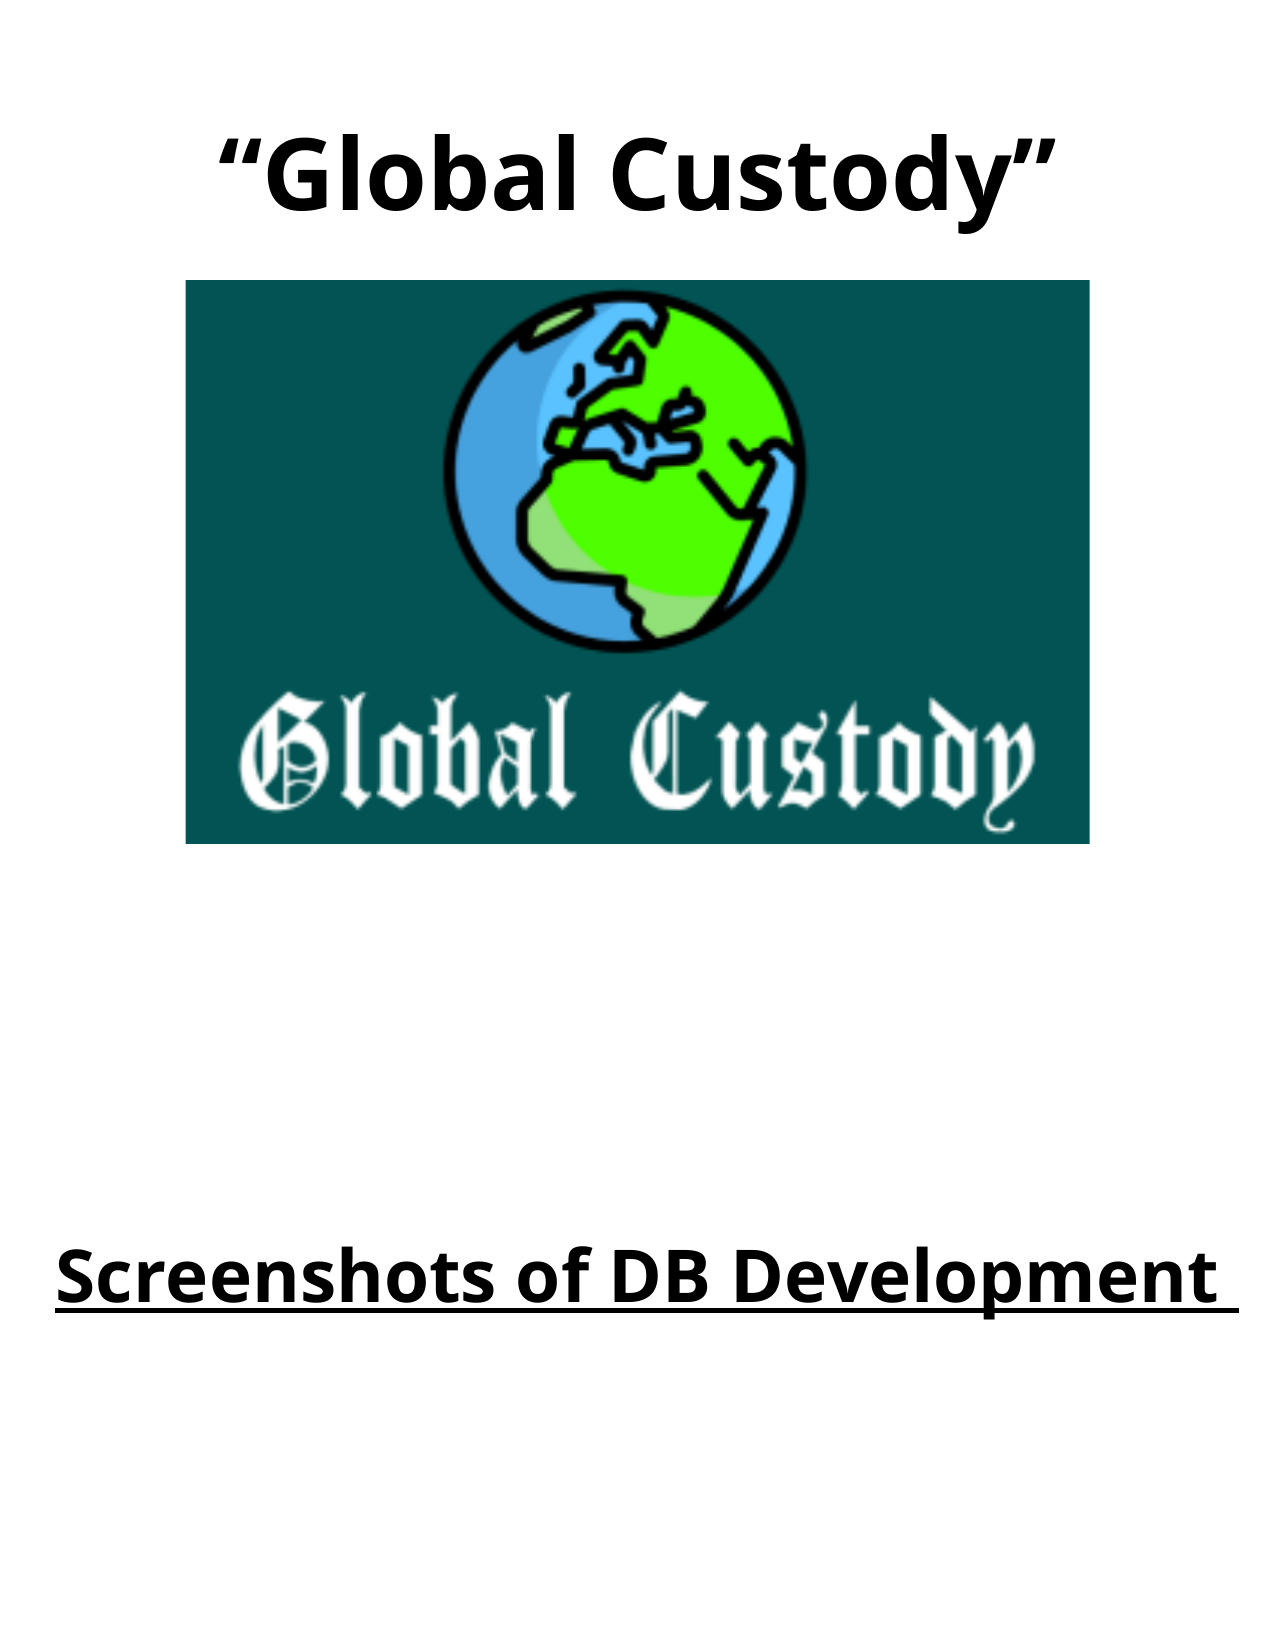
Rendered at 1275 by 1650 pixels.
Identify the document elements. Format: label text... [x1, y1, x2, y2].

picture [185, 280, 1090, 844]
text “Global Custody” [37, 103, 1237, 239]
text Screenshots of DB Development [37, 1224, 1237, 1323]
